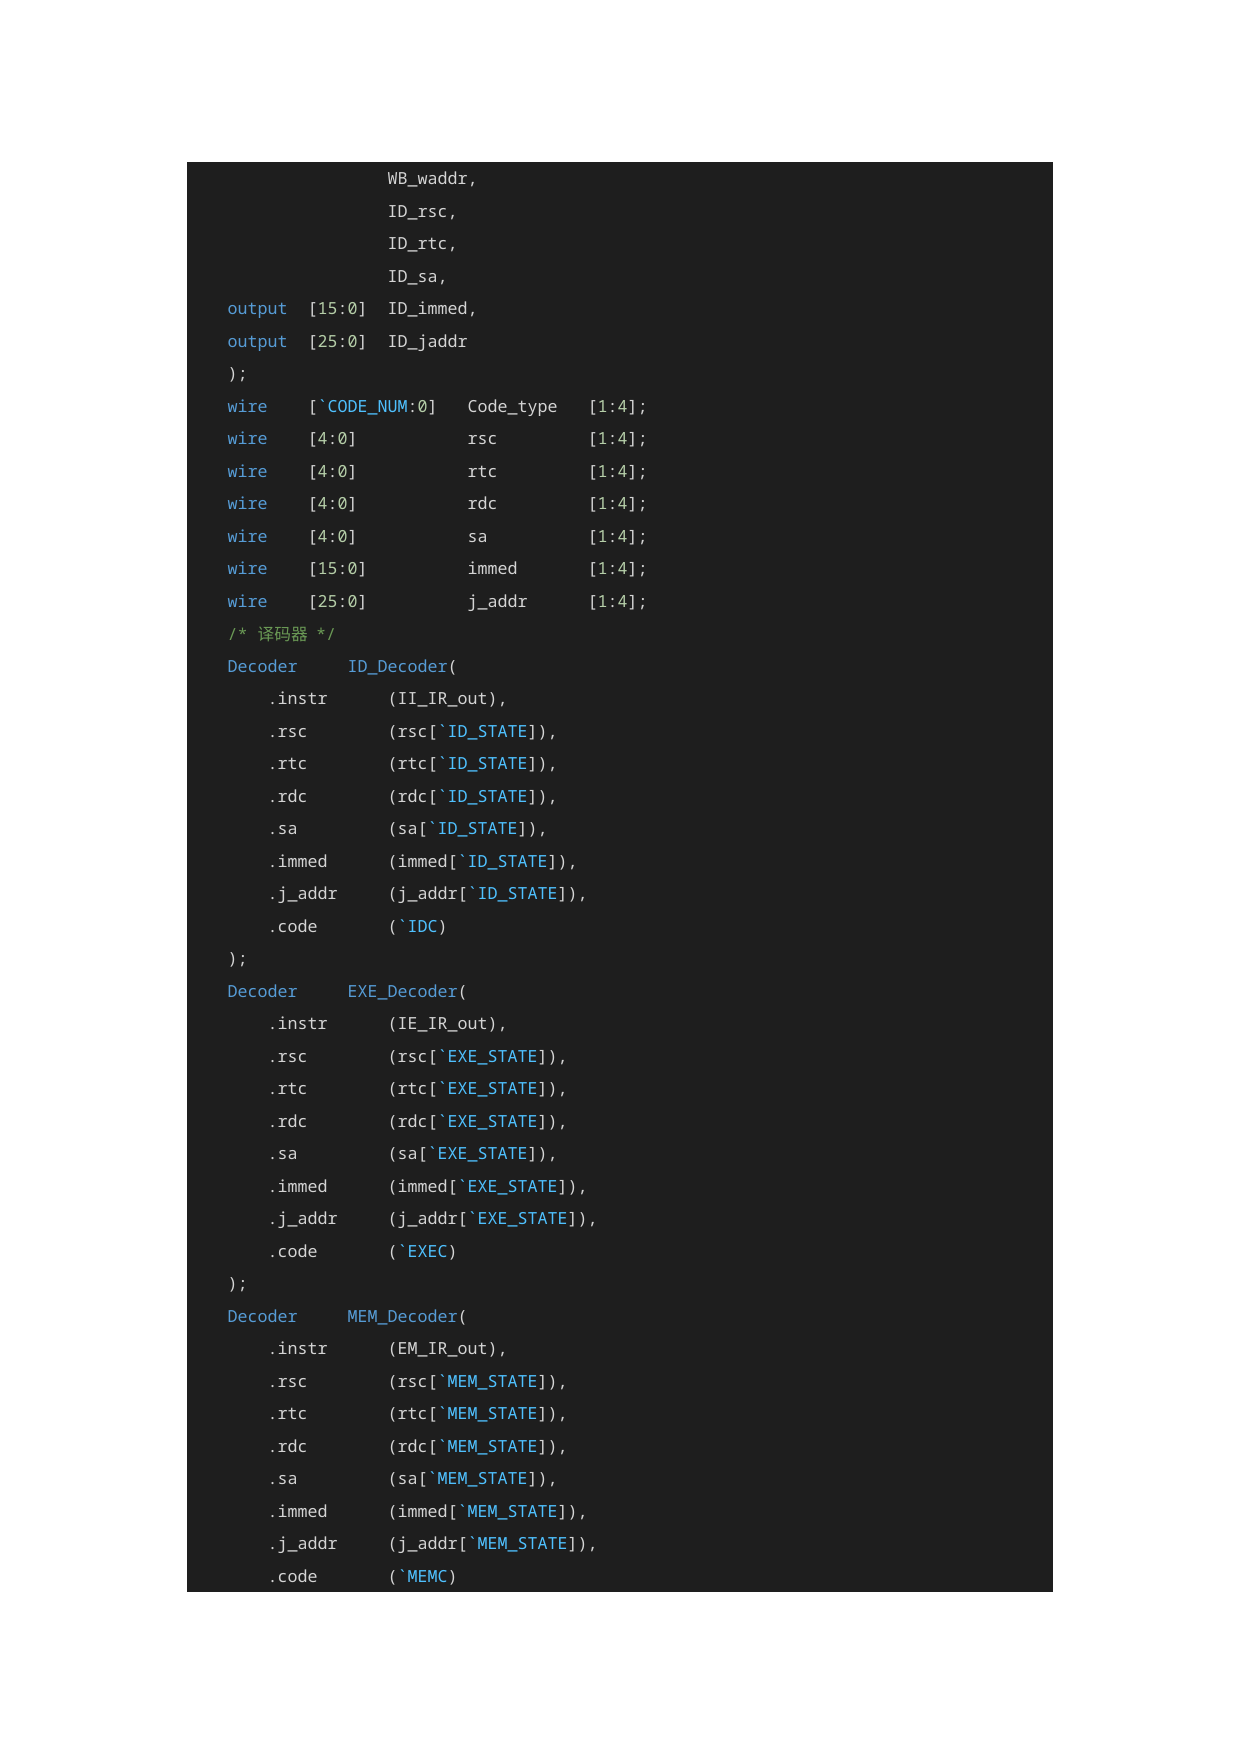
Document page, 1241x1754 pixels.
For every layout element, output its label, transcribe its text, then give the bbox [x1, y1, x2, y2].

text .sa (sa[`MEM_STATE]), [187, 1462, 1053, 1494]
text .sa (sa[`ID_STATE]), [187, 812, 1053, 844]
text wire [`CODE_NUM:0] Code_type [1:4]; [187, 389, 1053, 422]
text .immed (immed[`ID_STATE]), [187, 844, 1053, 877]
text wire [4:0] sa [1:4]; [187, 519, 1053, 552]
text .rtc (rtc[`EXE_STATE]), [187, 1072, 1053, 1104]
text .rtc (rtc[`ID_STATE]), [187, 747, 1053, 779]
text .instr (EM_IR_out), [187, 1332, 1053, 1364]
text .instr (IE_IR_out), [187, 1007, 1053, 1039]
text WB_waddr, [187, 162, 1053, 194]
text .rdc (rdc[`ID_STATE]), [187, 779, 1053, 812]
text ID_sa, [187, 259, 1053, 292]
text wire [25:0] j_addr [1:4]; [187, 584, 1053, 617]
text /* 译码器 */ [187, 617, 1053, 649]
text output [25:0] ID_jaddr [187, 324, 1053, 357]
text .j_addr (j_addr[`ID_STATE]), [187, 877, 1053, 909]
text wire [15:0] immed [1:4]; [187, 552, 1053, 584]
text .rdc (rdc[`EXE_STATE]), [187, 1104, 1053, 1137]
text .immed (immed[`EXE_STATE]), [187, 1169, 1053, 1202]
text wire [4:0] rsc [1:4]; [187, 422, 1053, 454]
text .code (`IDC) [187, 909, 1053, 942]
text wire [4:0] rdc [1:4]; [187, 487, 1053, 519]
text .rsc (rsc[`MEM_STATE]), [187, 1364, 1053, 1397]
text .code (`MEMC) [187, 1559, 1053, 1592]
text .instr (II_IR_out), [187, 682, 1053, 714]
text .immed (immed[`MEM_STATE]), [187, 1494, 1053, 1527]
text .rdc (rdc[`MEM_STATE]), [187, 1429, 1053, 1462]
text ); [187, 942, 1053, 974]
text .j_addr (j_addr[`EXE_STATE]), [187, 1202, 1053, 1234]
text ID_rsc, [187, 194, 1053, 227]
text .j_addr (j_addr[`MEM_STATE]), [187, 1527, 1053, 1559]
text Decoder EXE_Decoder( [187, 974, 1053, 1007]
text wire [4:0] rtc [1:4]; [187, 454, 1053, 487]
text .rtc (rtc[`MEM_STATE]), [187, 1397, 1053, 1429]
text Decoder ID_Decoder( [187, 649, 1053, 682]
text .sa (sa[`EXE_STATE]), [187, 1137, 1053, 1169]
text Decoder MEM_Decoder( [187, 1299, 1053, 1332]
text ); [187, 357, 1053, 389]
text ); [187, 1267, 1053, 1299]
text .rsc (rsc[`ID_STATE]), [187, 714, 1053, 747]
text .code (`EXEC) [187, 1234, 1053, 1267]
text ID_rtc, [187, 227, 1053, 259]
text .rsc (rsc[`EXE_STATE]), [187, 1039, 1053, 1072]
text output [15:0] ID_immed, [187, 292, 1053, 324]
